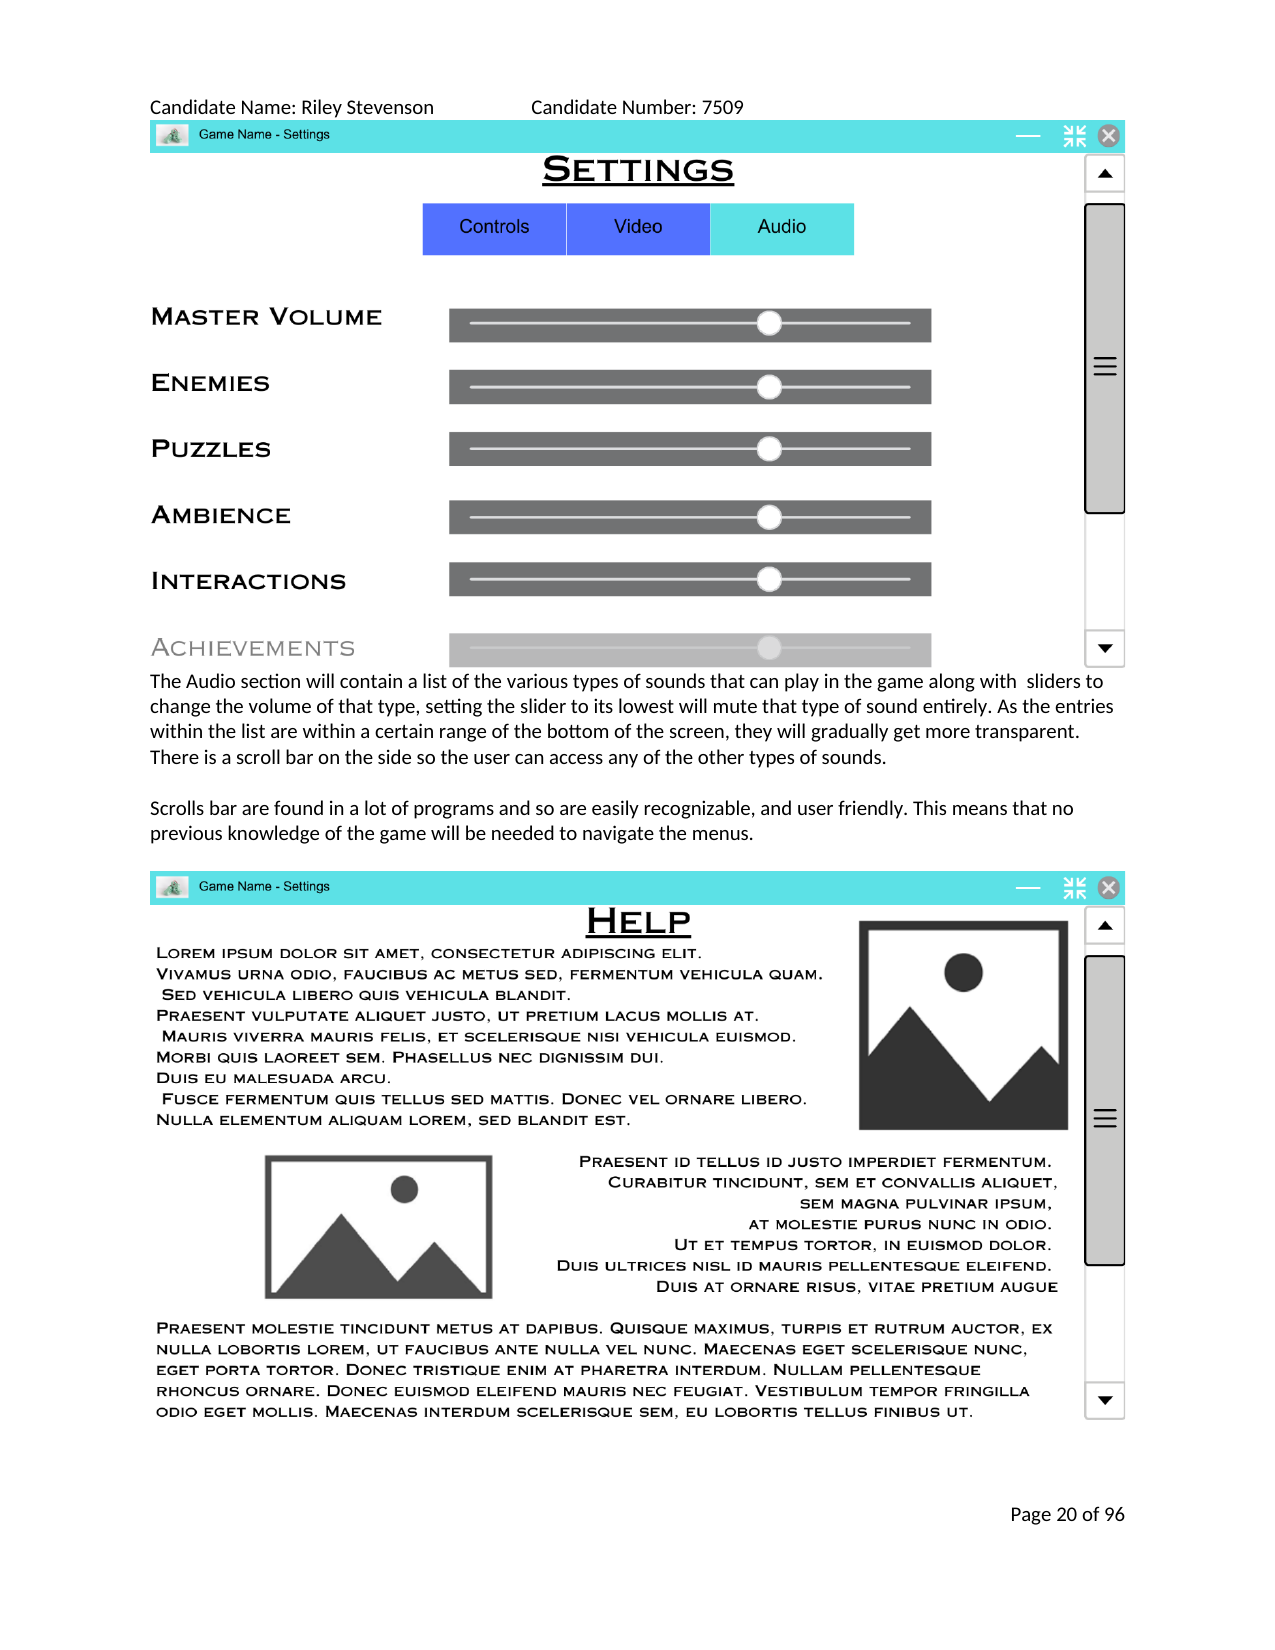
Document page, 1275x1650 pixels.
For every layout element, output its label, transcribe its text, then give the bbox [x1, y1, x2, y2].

text Scrolls bar are found in a lot of programs and so are easily recognizable, and user friendly. This means that no previous knowledge of the game will be needed to navigate the menus. [150, 795, 1125, 846]
picture [150, 120, 1125, 668]
picture [150, 871, 1125, 1420]
text The Audio section will contain a list of the various types of sounds that can play in the game along with sliders to change the volume of that type, setting the slider to its lowest will mute that type of sound entirely. As the entries within the list are within a certain range of the bottom of the screen, they will gradually get more transparent. There is a scroll bar on the side so the user can access any of the other types of sounds. [150, 668, 1125, 769]
